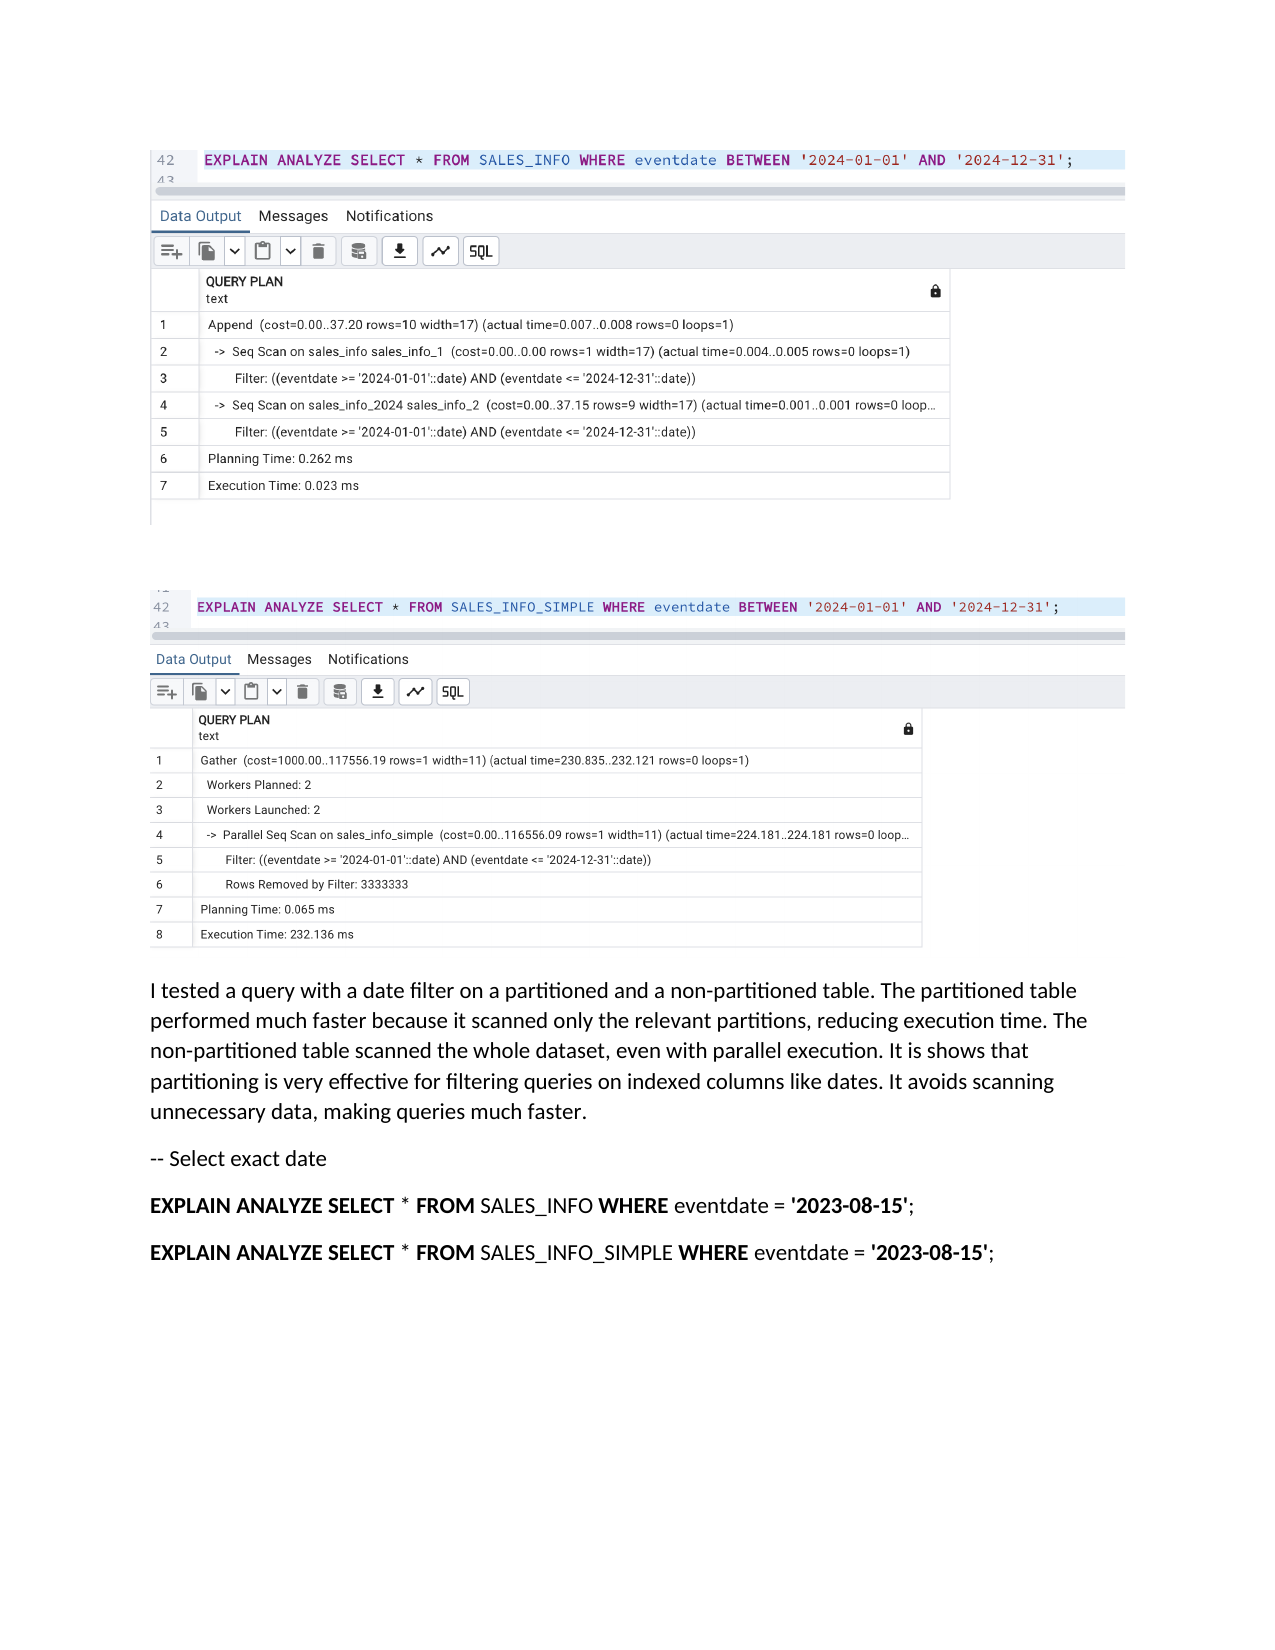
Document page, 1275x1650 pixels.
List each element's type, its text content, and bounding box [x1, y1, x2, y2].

picture [150, 590, 1125, 958]
text I tested a query with a date filter on a partitioned and a non-partitioned table. The partitioned table performed much faster because it scanned only the relevant partitions, reducing execution time. The non-partitioned table scanned the whole dataset, even with parallel execution. It is shows that partitioning is very effective for filtering queries on indexed columns like dates. It avoids scanning unnecessary data, making queries much faster. [150, 976, 1125, 1125]
text EXPLAIN ANALYZE SELECT * FROM SALES_INFO WHERE eventdate = '2023-08-15'; [150, 1191, 1125, 1219]
text EXPLAIN ANALYZE SELECT * FROM SALES_INFO_SIMPLE WHERE eventdate = '2023-08-15'; [150, 1238, 1125, 1266]
text -- Select exact date [150, 1144, 1125, 1172]
picture [150, 150, 1125, 525]
